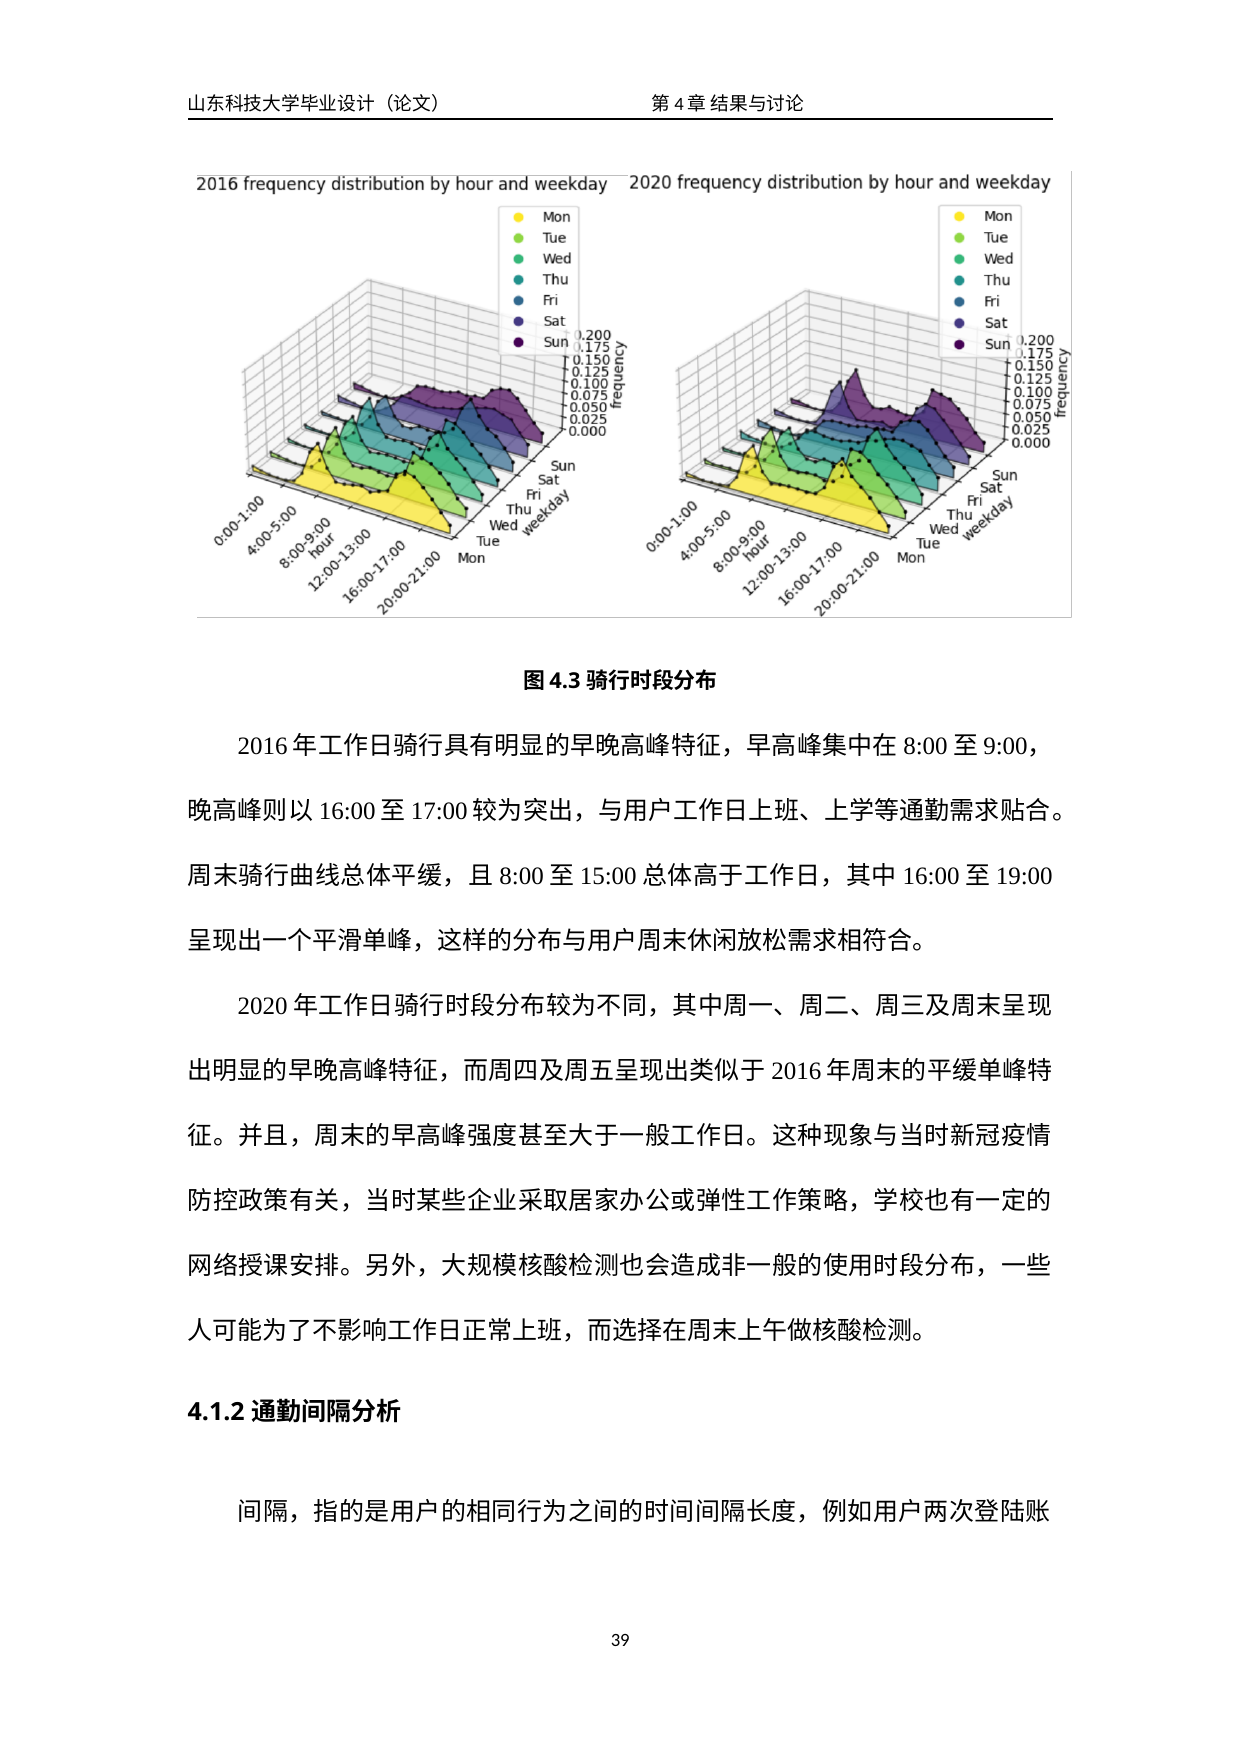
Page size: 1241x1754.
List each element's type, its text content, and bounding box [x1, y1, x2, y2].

text 4.1.2 通勤间隔分析 [187, 1377, 1053, 1442]
picture [187, 162, 1081, 627]
text 图4.3 骑行时段分布 [187, 663, 1053, 695]
text 2020年工作日骑行时段分布较为不同，其中周一、周二、周三及周末呈现出明显的早晚高峰特征，而周四及周五呈现出类似于2016年周末的平缓单峰特征。并且，周末的早高峰强度甚至大于一般工作日。这种现象与当时新冠疫情防控政策有关，当时某些企业采取居家办公或弹性工作策略，学校也有一定的网络授课安排。另外，大规模核酸检测也会造成非一般的使用时段分布，一些人可能为了不影响工作日正常上班，而选择在周末上午做核酸检测。 [187, 971, 1053, 1361]
text 2016年工作日骑行具有明显的早晚高峰特征，早高峰集中在8:00至9:00，晚高峰则以16:00至17:00较为突出，与用户工作日上班、上学等通勤需求贴合。周末骑行曲线总体平缓，且8:00至15:00总体高于工作日，其中16:00至19:00呈现出一个平滑单峰，这样的分布与用户周末休闲放松需求相符合。 [187, 711, 1053, 971]
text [187, 1477, 1053, 1542]
